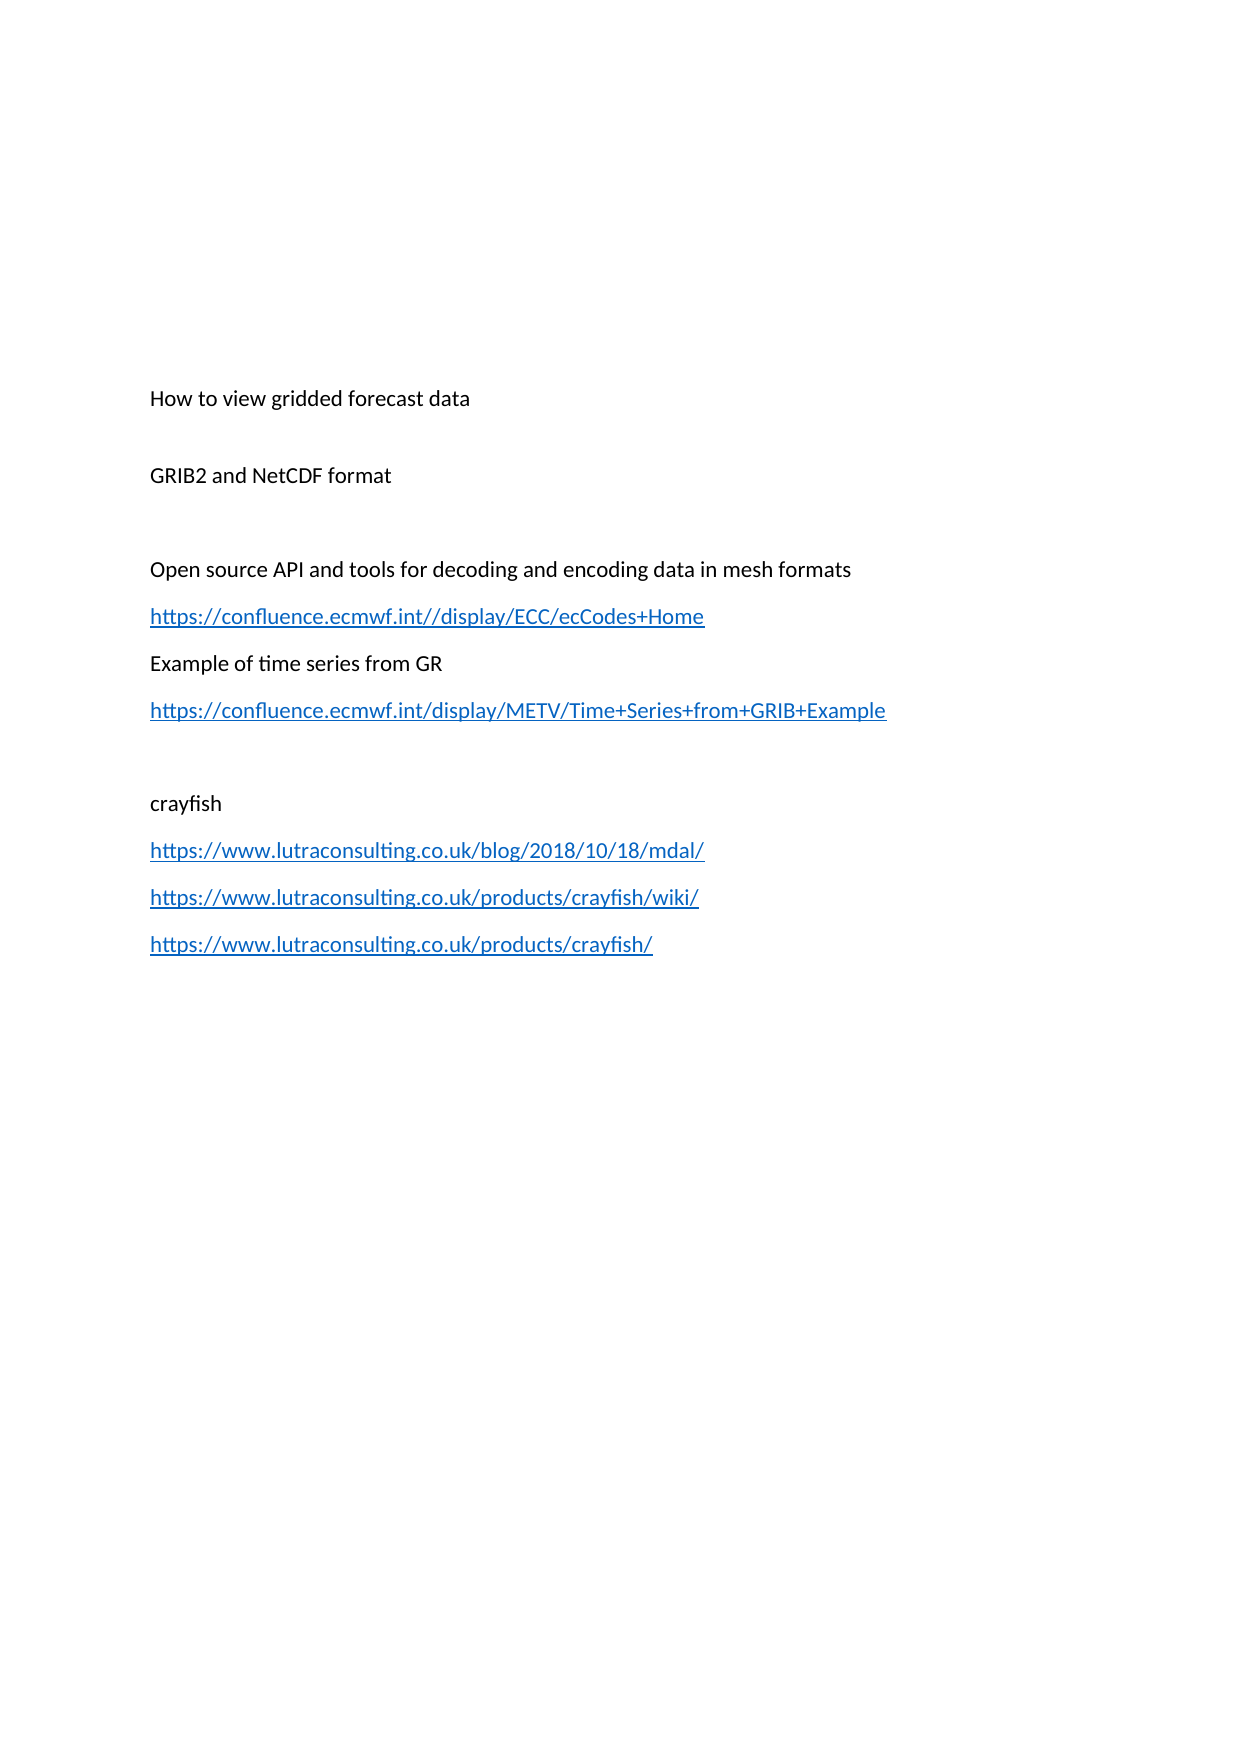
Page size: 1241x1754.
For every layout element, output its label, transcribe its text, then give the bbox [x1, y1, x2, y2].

text https://confluence.ecmwf.int//display/ECC/ecCodes+Home [150, 602, 1090, 630]
text Example of time series from GR [150, 649, 1090, 677]
text How to view gridded forecast data [150, 384, 1090, 443]
text GRIB2 and NetCDF format [150, 461, 1090, 489]
text crayfish [150, 789, 1090, 818]
text https://confluence.ecmwf.int/display/METV/Time+Series+from+GRIB+Example [150, 696, 1090, 724]
text https://www.lutraconsulting.co.uk/blog/2018/10/18/mdal/ [150, 836, 1090, 864]
text https://www.lutraconsulting.co.uk/products/crayfish/ [150, 930, 1090, 958]
text Open source API and tools for decoding and encoding data in mesh formats [150, 555, 1090, 583]
text https://www.lutraconsulting.co.uk/products/crayfish/wiki/ [150, 883, 1090, 911]
